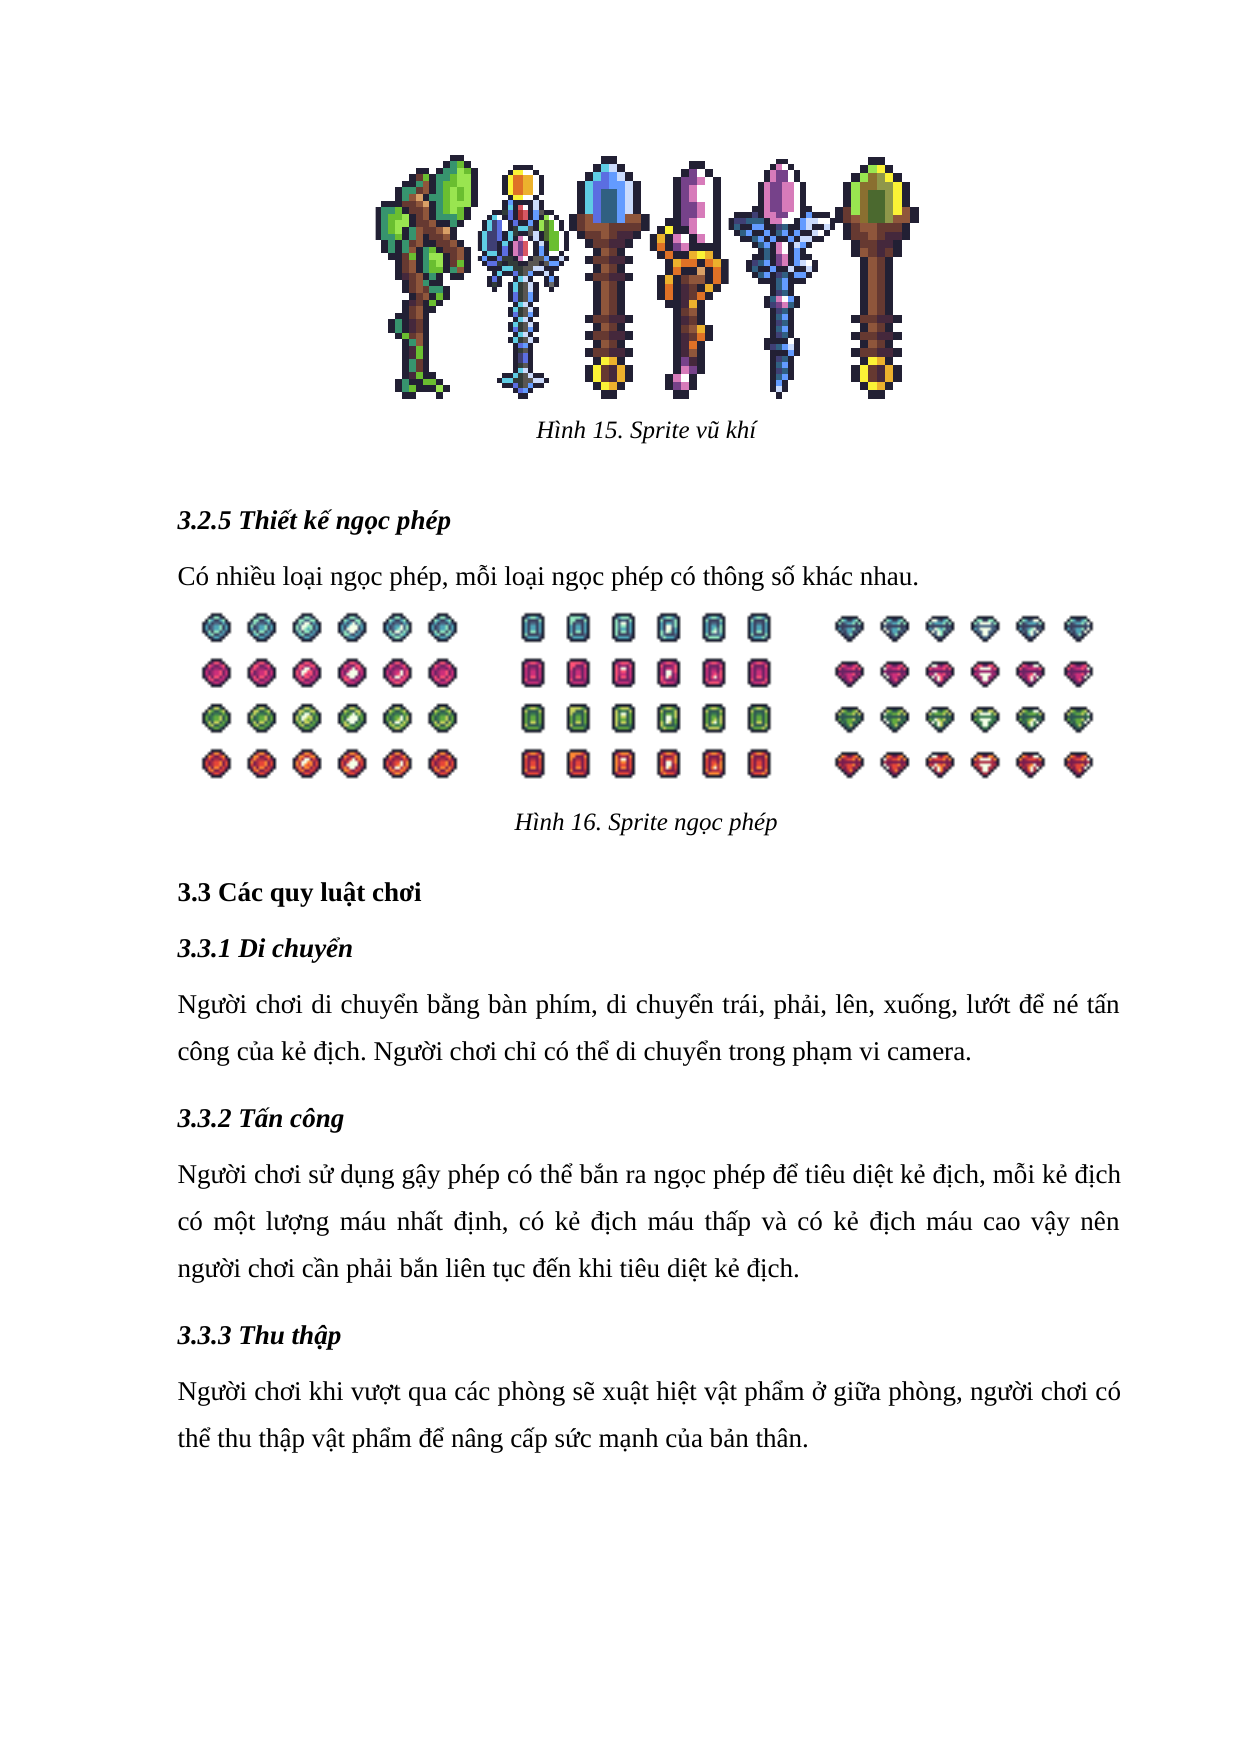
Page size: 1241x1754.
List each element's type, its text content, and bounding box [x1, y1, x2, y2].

subtitle Di chuyển [177, 932, 1122, 963]
text Người chơi sử dụng gậy phép có thể bắn ra ngọc phép để tiêu diệt kẻ địch, mỗi kẻ địch có một lượng máu nhất định, có kẻ địch máu thấp và có kẻ địch máu cao vậy nên người chơi cần phải bắn liên tục đến khi tiêu diệt kẻ địch. [177, 1158, 1122, 1283]
subtitle Thu thập [177, 1319, 1122, 1351]
subtitle Các quy luật chơi [177, 876, 1122, 907]
picture [375, 155, 919, 399]
subtitle Tấn công [177, 1102, 1122, 1133]
picture [192, 603, 1102, 790]
text Người chơi khi vượt qua các phòng sẽ xuật hiệt vật phẩm ở giữa phòng, người chơi có thể thu thập vật phẩm để nâng cấp sức mạnh của bản thân. [177, 1376, 1122, 1453]
text Người chơi di chuyển bằng bàn phím, di chuyển trái, phải, lên, xuống, lướt để né tấn công của kẻ địch. Người chơi chỉ có thể di chuyển trong phạm vi camera. [177, 988, 1122, 1066]
text Có nhiều loại ngọc phép, mỗi loại ngọc phép có thông số khác nhau. [177, 560, 1122, 592]
subtitle Thiết kế ngọc phép [177, 504, 1122, 535]
